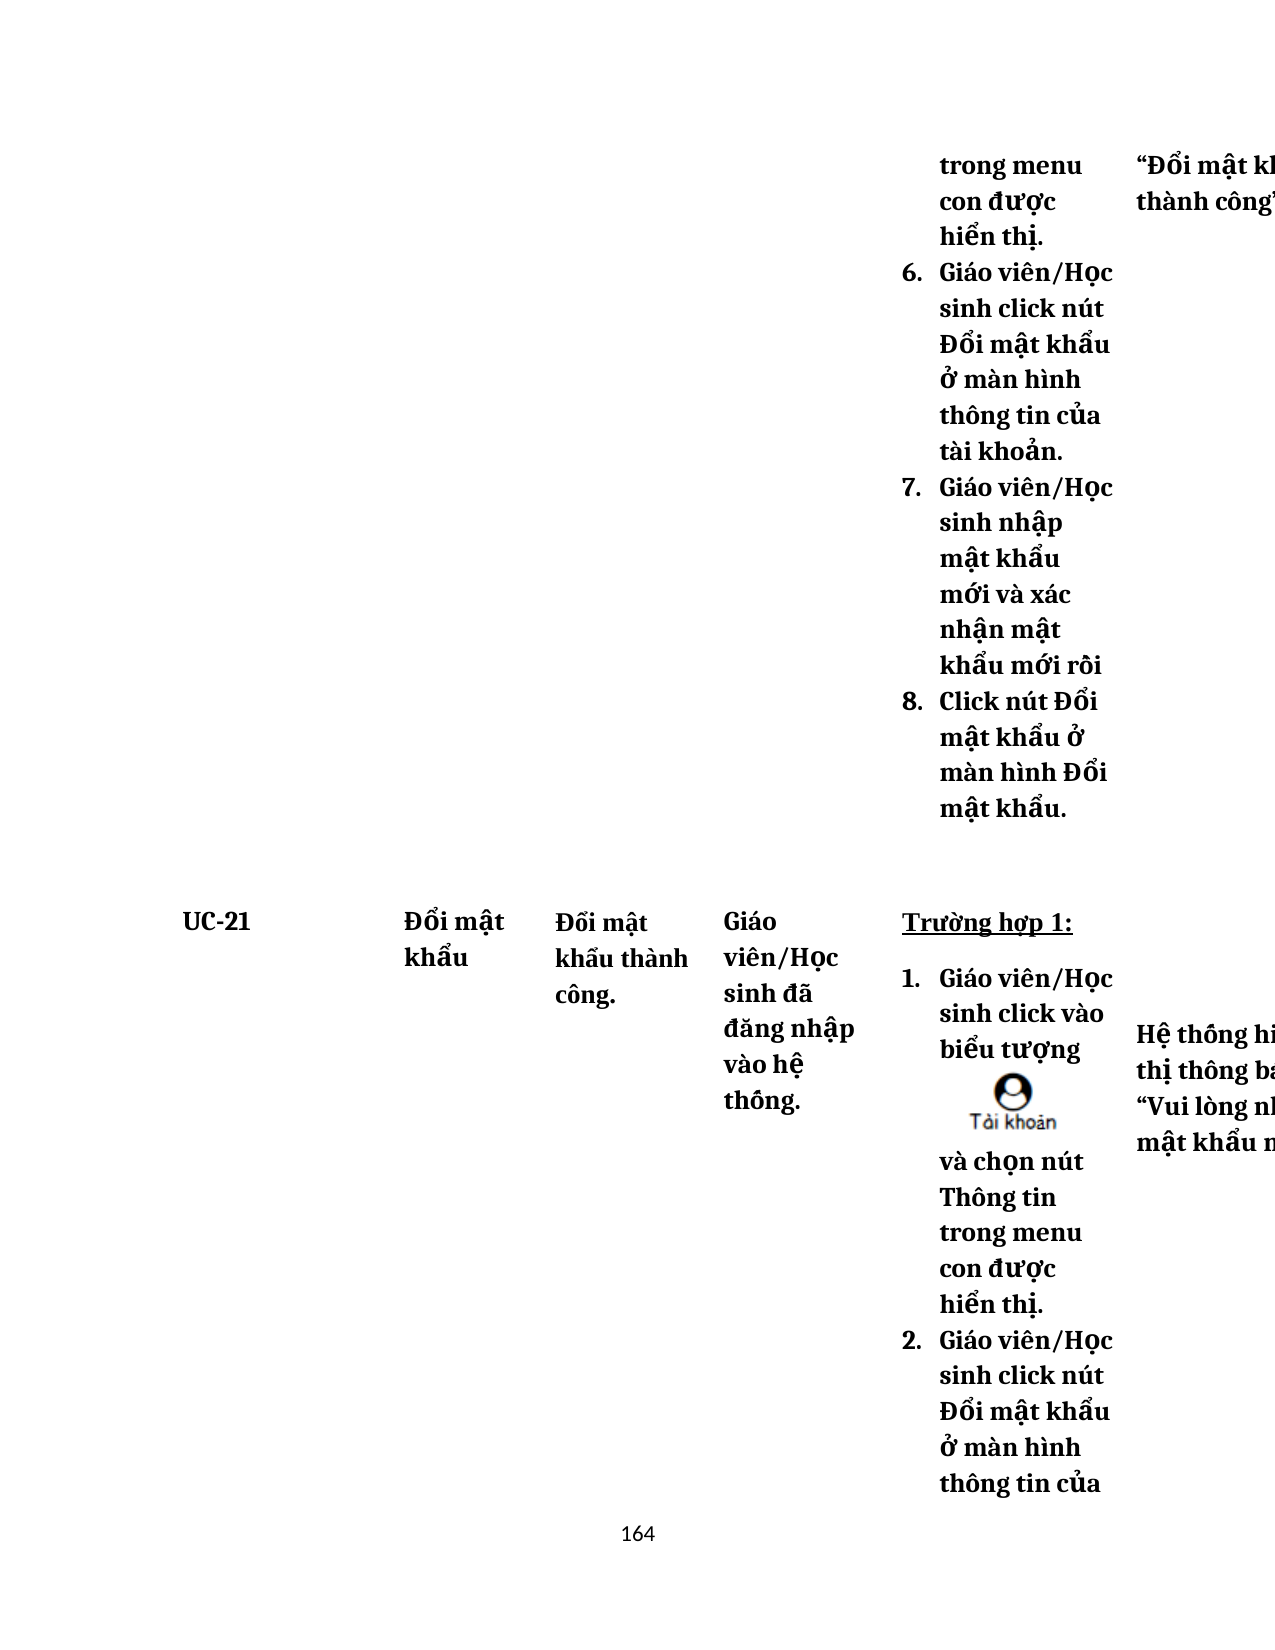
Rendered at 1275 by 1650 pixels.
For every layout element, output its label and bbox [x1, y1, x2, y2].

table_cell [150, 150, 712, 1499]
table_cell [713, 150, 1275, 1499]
picture [939, 1070, 1091, 1136]
